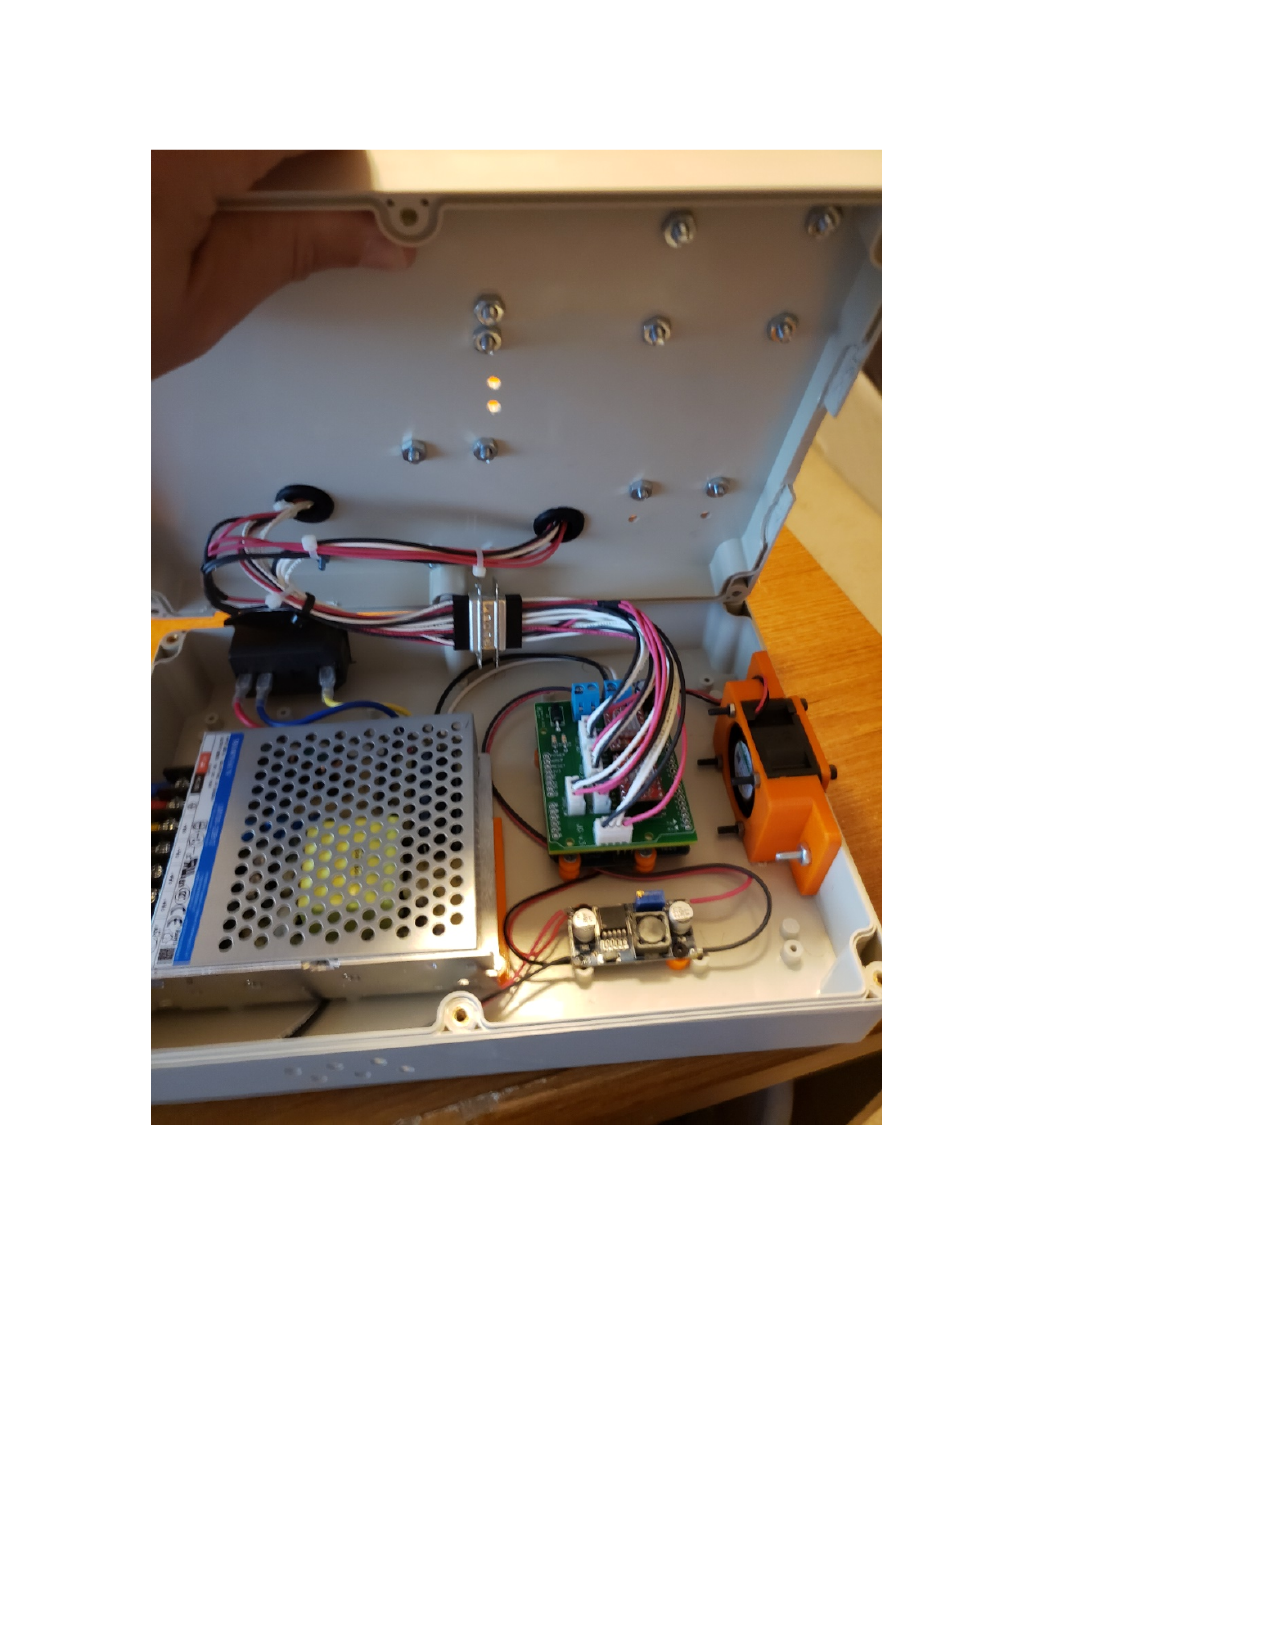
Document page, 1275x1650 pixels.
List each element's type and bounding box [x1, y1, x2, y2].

picture [151, 151, 882, 1124]
